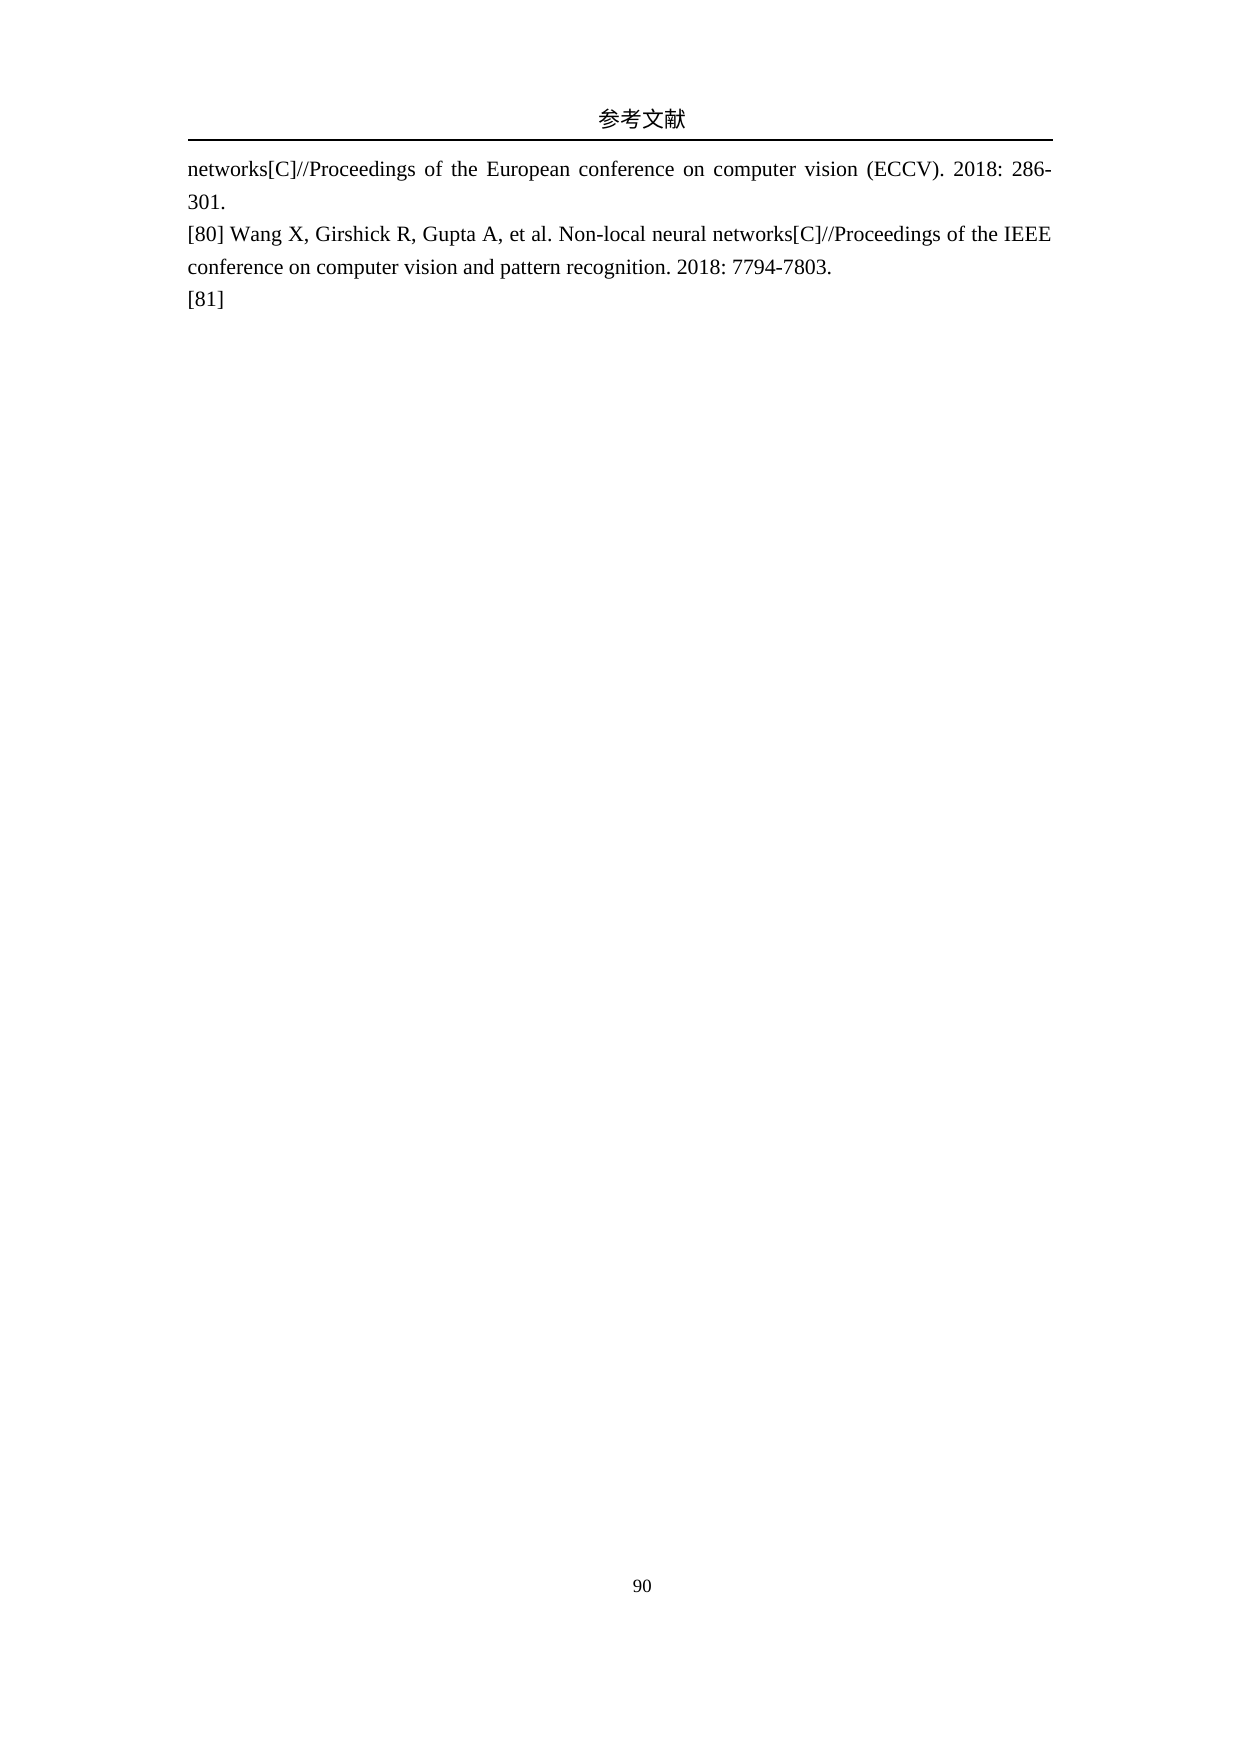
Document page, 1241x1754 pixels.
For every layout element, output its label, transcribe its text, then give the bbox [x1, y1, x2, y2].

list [187, 153, 1053, 218]
list Wang X, Girshick R, Gupta A, et al. Non-local neural networks[C]//Proceedings of the IEEE conference on computer vision and pattern recognition. 2018: 7794-7803. [187, 218, 1053, 283]
